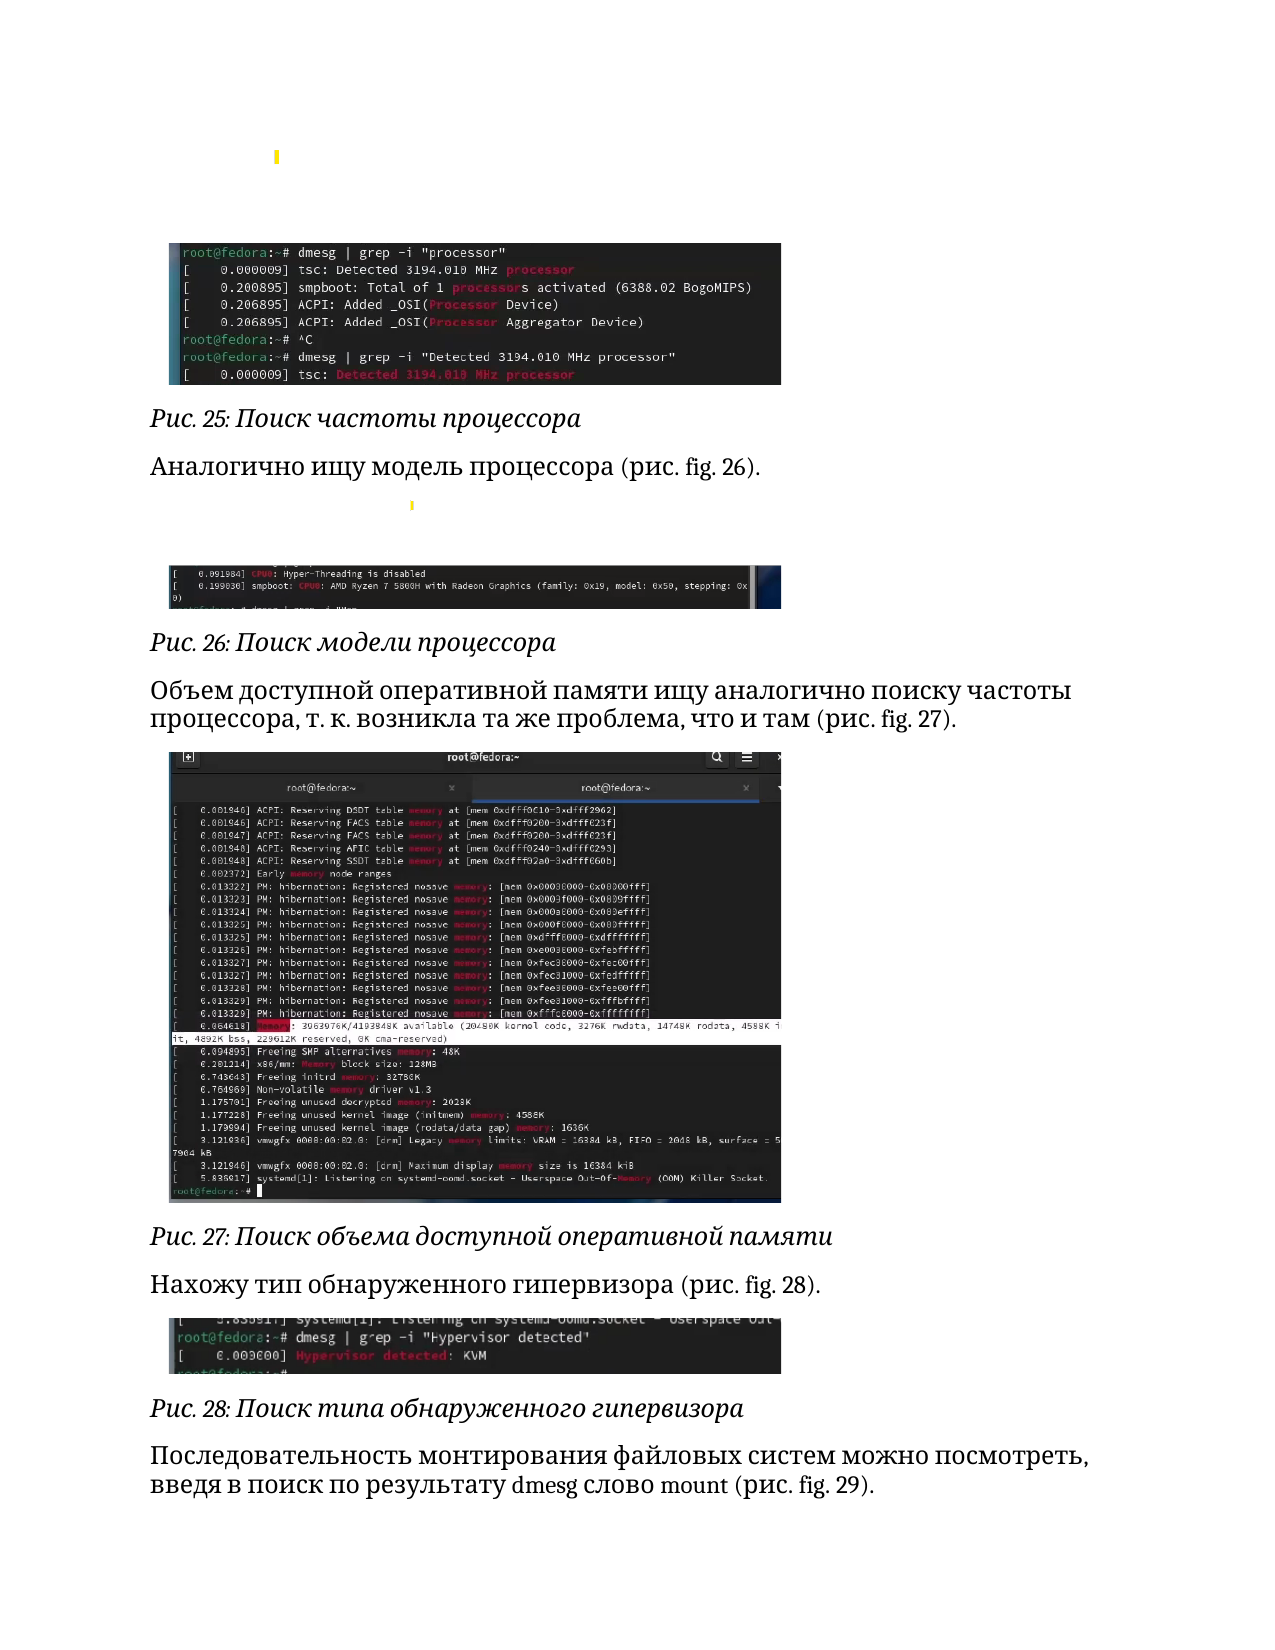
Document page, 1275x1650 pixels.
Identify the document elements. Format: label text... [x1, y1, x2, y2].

text Нахожу тип обнаруженного гипервизора (рис. fig. 28). [150, 1271, 1125, 1299]
text Рис. 27: Поиск объема доступной оперативной памяти [150, 1223, 1125, 1252]
text Аналогично ищу модель процессора (рис. fig. 26). [150, 453, 1125, 482]
text Рис. 25: Поиск частоты процессора [150, 405, 1125, 434]
picture [168, 150, 782, 385]
text Последовательность монтирования файловых систем можно посмотреть, введя в поиск по результату dmesg слово mount (рис. fig. 29). [150, 1442, 1125, 1499]
picture [168, 500, 782, 609]
text Рис. 28: Поиск типа обнаруженного гипервизора [150, 1394, 1125, 1423]
picture [168, 752, 782, 1203]
text Объем доступной оперативной памяти ищу аналогично поиску частоты процессора, т. к. возникла та же проблема, что и там (рис. fig. 27). [150, 677, 1125, 734]
text Рис. 26: Поиск модели процессора [150, 629, 1125, 658]
picture [168, 1318, 782, 1374]
